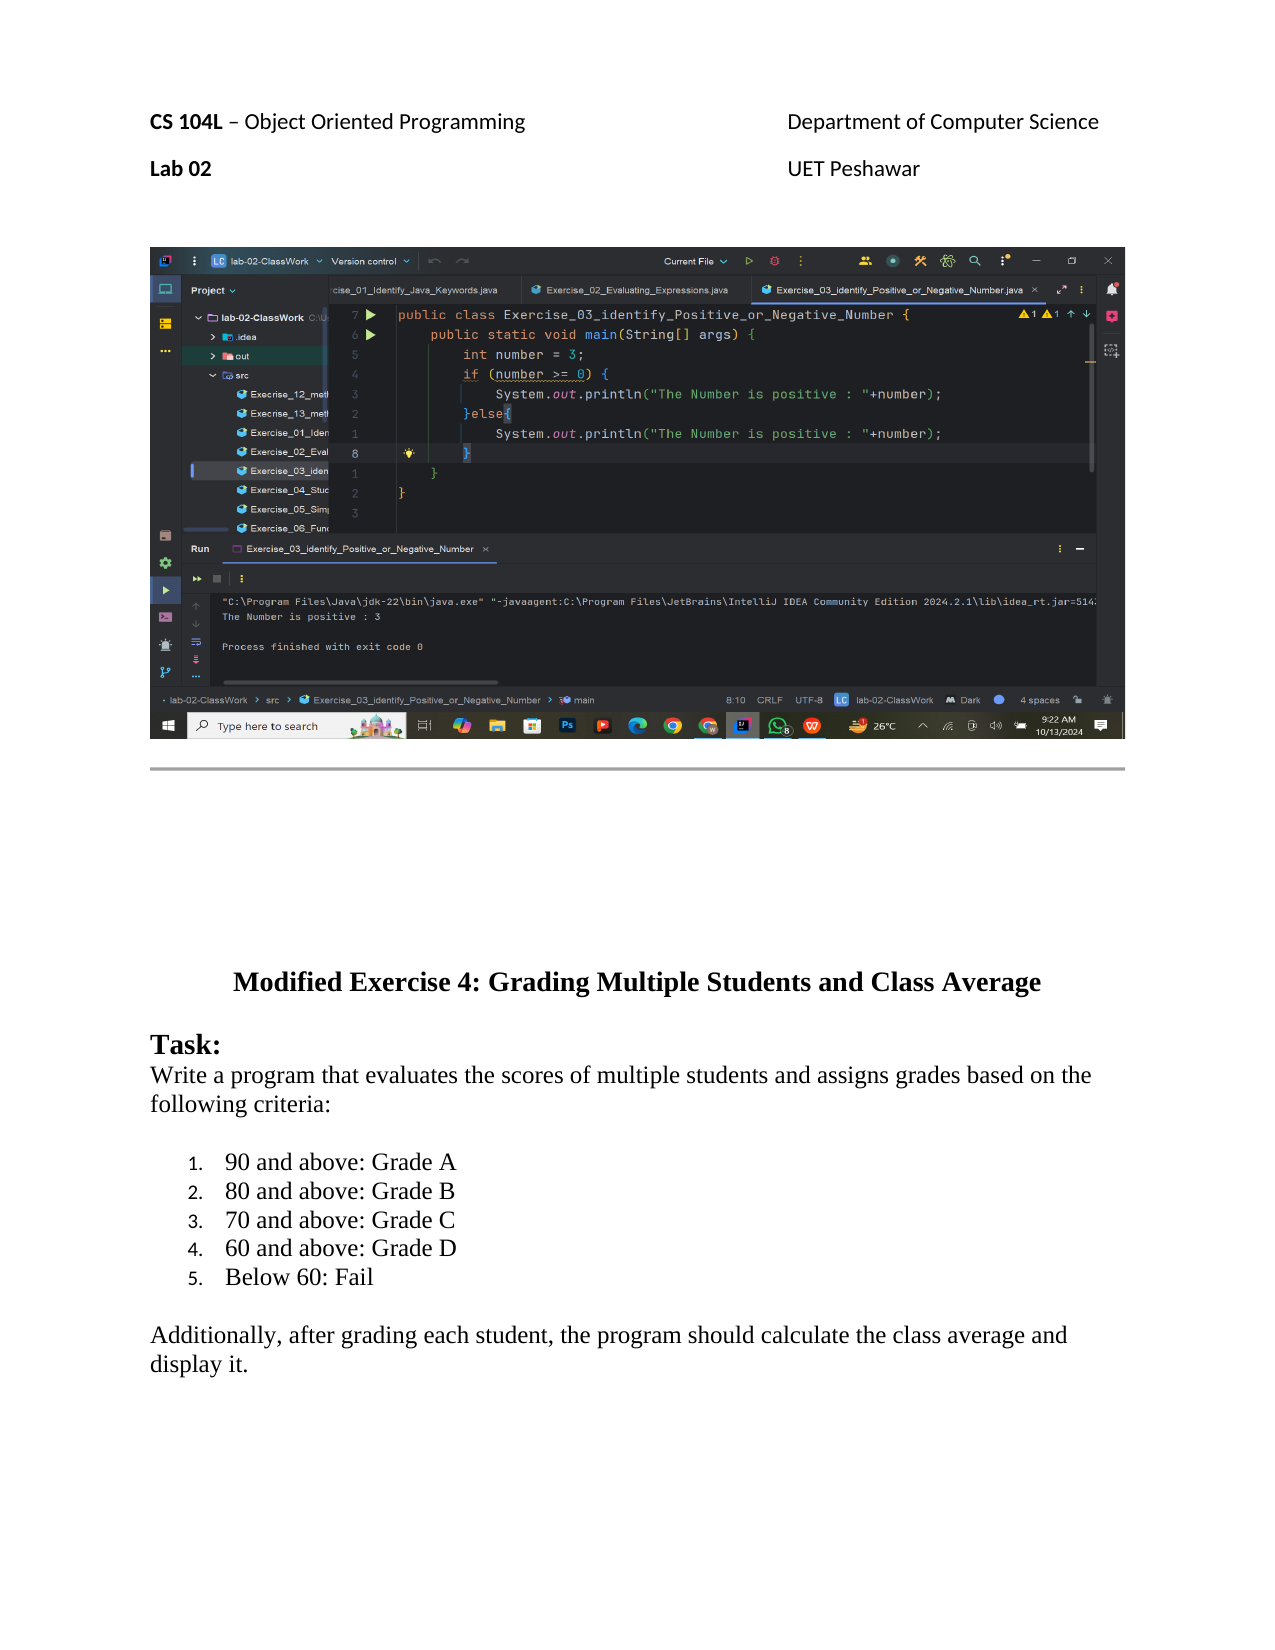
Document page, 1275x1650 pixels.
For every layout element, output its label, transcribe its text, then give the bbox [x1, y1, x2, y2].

text Modified Exercise 4: Grading Multiple Students and Class Average [150, 965, 1125, 998]
list 90 and above: Grade A [187, 1147, 1125, 1176]
text Task: Write a program that evaluates the scores of multiple students and assigns grades based on the following criteria: [150, 1027, 1125, 1118]
text Additionally, after grading each student, the program should calculate the class average and display it. [150, 1320, 1125, 1378]
list 70 and above: Grade C [187, 1205, 1125, 1233]
picture [150, 247, 1125, 739]
list 60 and above: Grade D [187, 1233, 1125, 1262]
list Below 60: Fail [187, 1262, 1125, 1291]
list 80 and above: Grade B [187, 1176, 1125, 1205]
